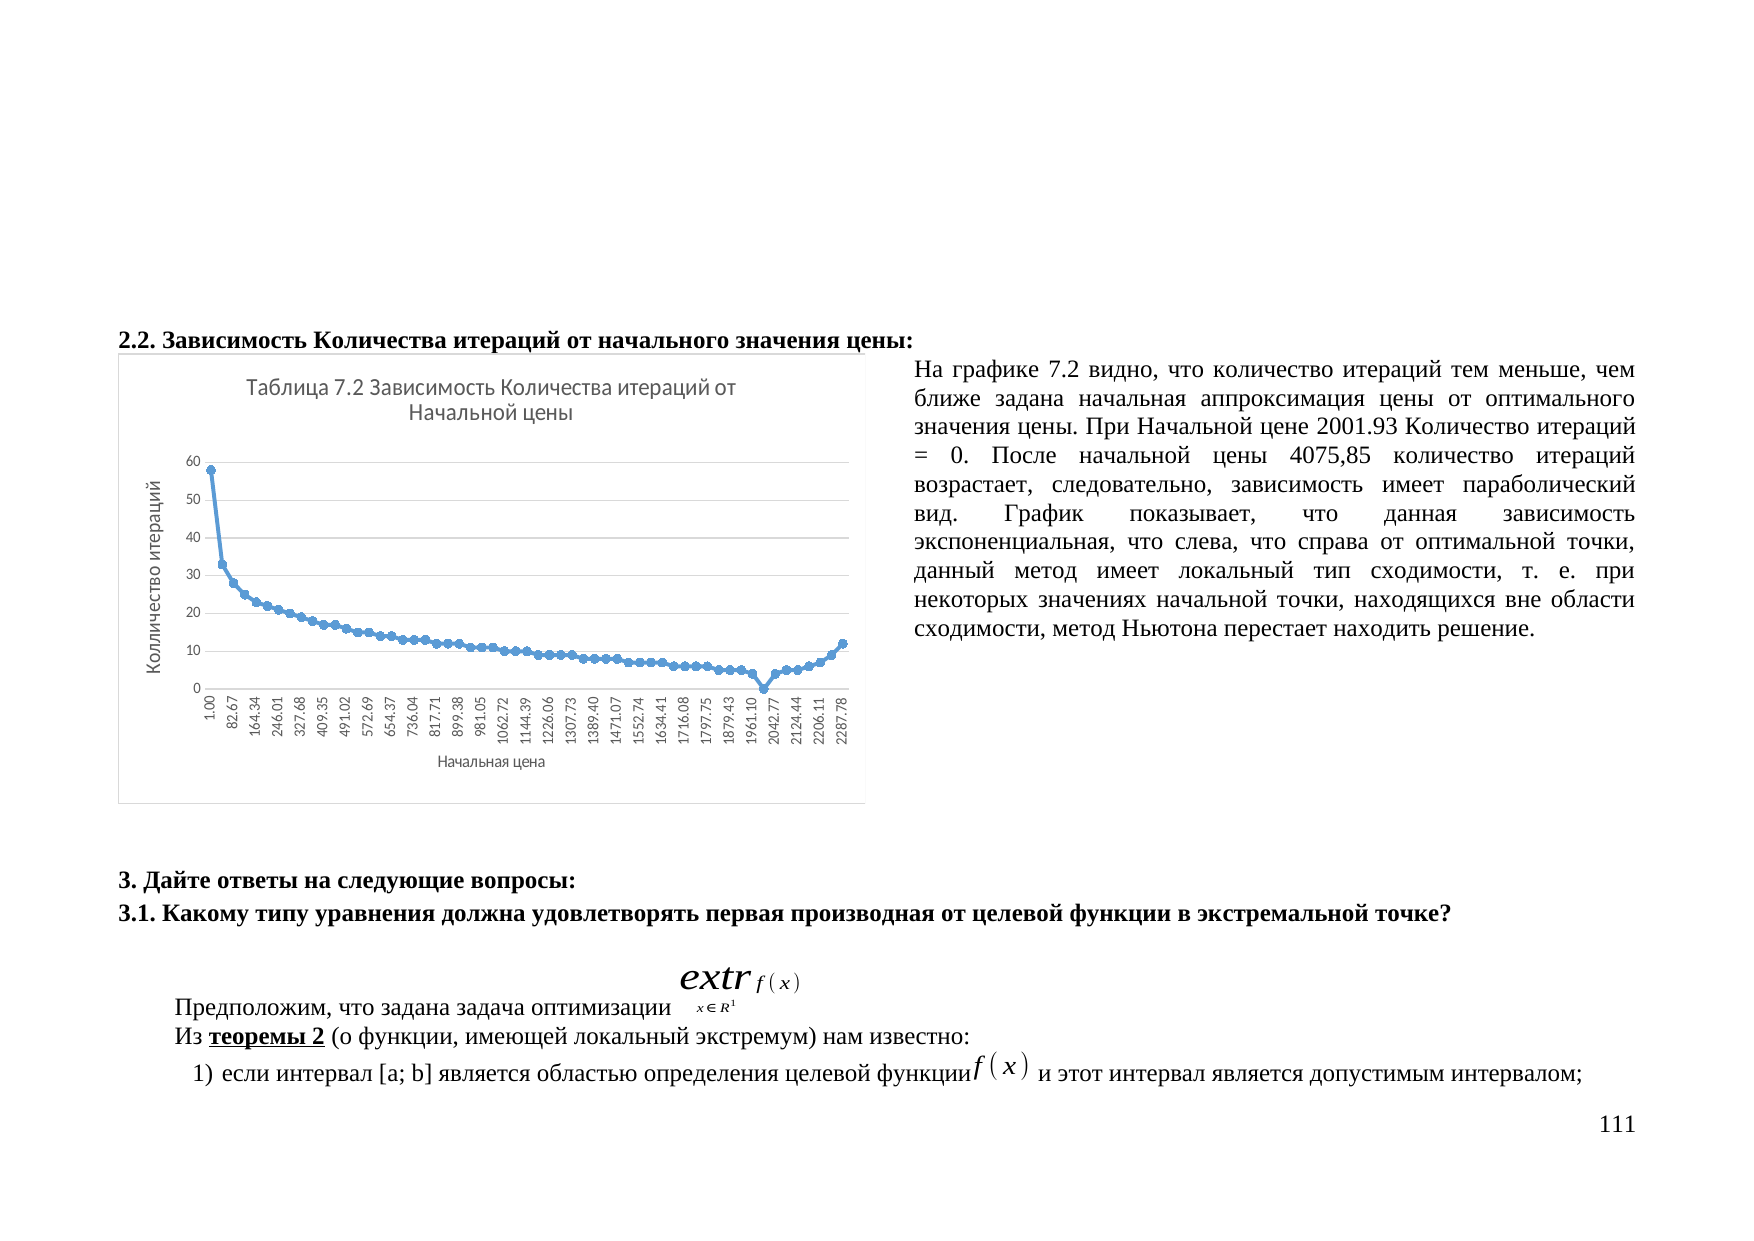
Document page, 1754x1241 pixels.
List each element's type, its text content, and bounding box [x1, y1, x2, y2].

text Из теоремы 2 (о функции, имеющей локальный экстремум) нам известно: [174, 1021, 1636, 1049]
text На графике 7.2 видно, что количество итераций тем меньше, чем ближе задана начальная аппроксимация цены от оптимального значения цены. При Начальной цене 2001.93 Количество итераций = 0. После начальной цены 4075,85 количество итераций возрастает, следовательно, зависимость имеет параболический вид. График показывает, что данная зависимость экспоненциальная, что слева, что справа от оптимальной точки, данный метод имеет локальный тип сходимости, т. е. при некоторых значениях начальной точки, находящихся вне области сходимости, метод Ньютона перестает находить решение. [914, 354, 1636, 641]
subtitle 2.2. Зависимость Количества итераций от начального значения цены: [118, 325, 1636, 354]
text Предположим, что задана задача оптимизации [174, 955, 1636, 1021]
list если интервал [a; b] является областью определения целевой функции и этот интервал является допустимым интервалом; [192, 1049, 1636, 1087]
subtitle 3.1. Какому типу уравнения должна удовлетворять первая производная от целевой функции в экстремальной точке? [118, 898, 1636, 927]
subtitle 3. Дайте ответы на следующие вопросы: [118, 865, 1636, 894]
